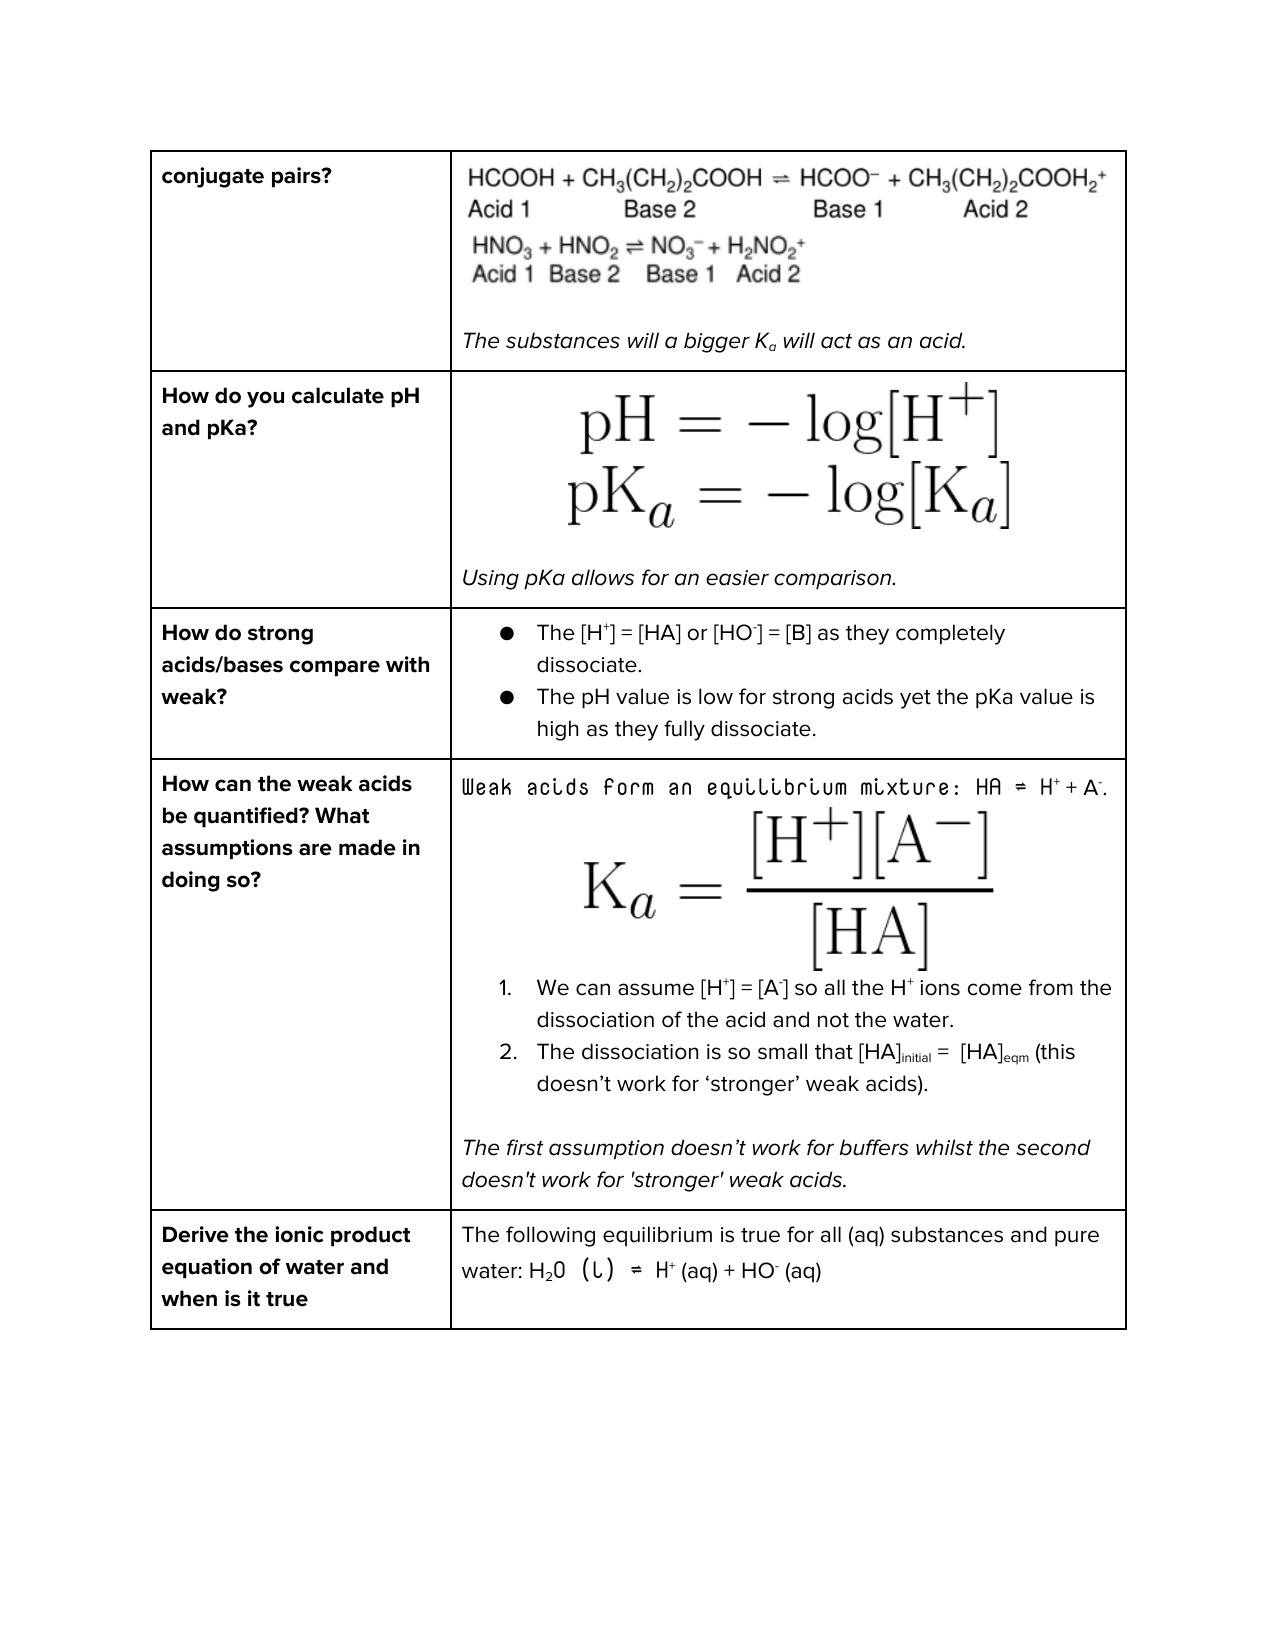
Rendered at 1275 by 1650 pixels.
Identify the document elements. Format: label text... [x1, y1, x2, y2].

picture [580, 382, 998, 458]
table_cell How can the weak acids be quantified? What assumptions are made in doing so? [152, 760, 450, 1209]
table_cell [152, 152, 450, 369]
table_cell Weak acids form an equilibrium mixture: HA ⇌ H+ + A-. We can assume [H+] = [A-] so all the H+ ions come from the dissociation of the acid and not the water. The dissociation is so small that [HA]initial = [HA]eqm (this doesn’t work for ‘stronger’ weak acids). The first assumption doesn’t work for buffers whilst the second doesn't work for 'stronger' weak acids. [452, 760, 1125, 1209]
picture [461, 228, 815, 292]
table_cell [452, 152, 1125, 369]
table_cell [152, 1211, 450, 1328]
table_cell How do strong acids/bases compare with weak? [152, 609, 450, 758]
picture [461, 162, 1115, 225]
table_cell The [H+] = [HA] or [HO-] = [B] as they completely dissociate. The pH value is low for strong acids yet the pKa value is high as they fully dissociate. [452, 609, 1125, 758]
table_cell How do you calculate pH and pKa? [152, 372, 450, 607]
table_cell Using pKa allows for an easier comparison. [452, 372, 1125, 607]
picture [583, 807, 994, 971]
picture [567, 461, 1010, 529]
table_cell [452, 1211, 1125, 1328]
